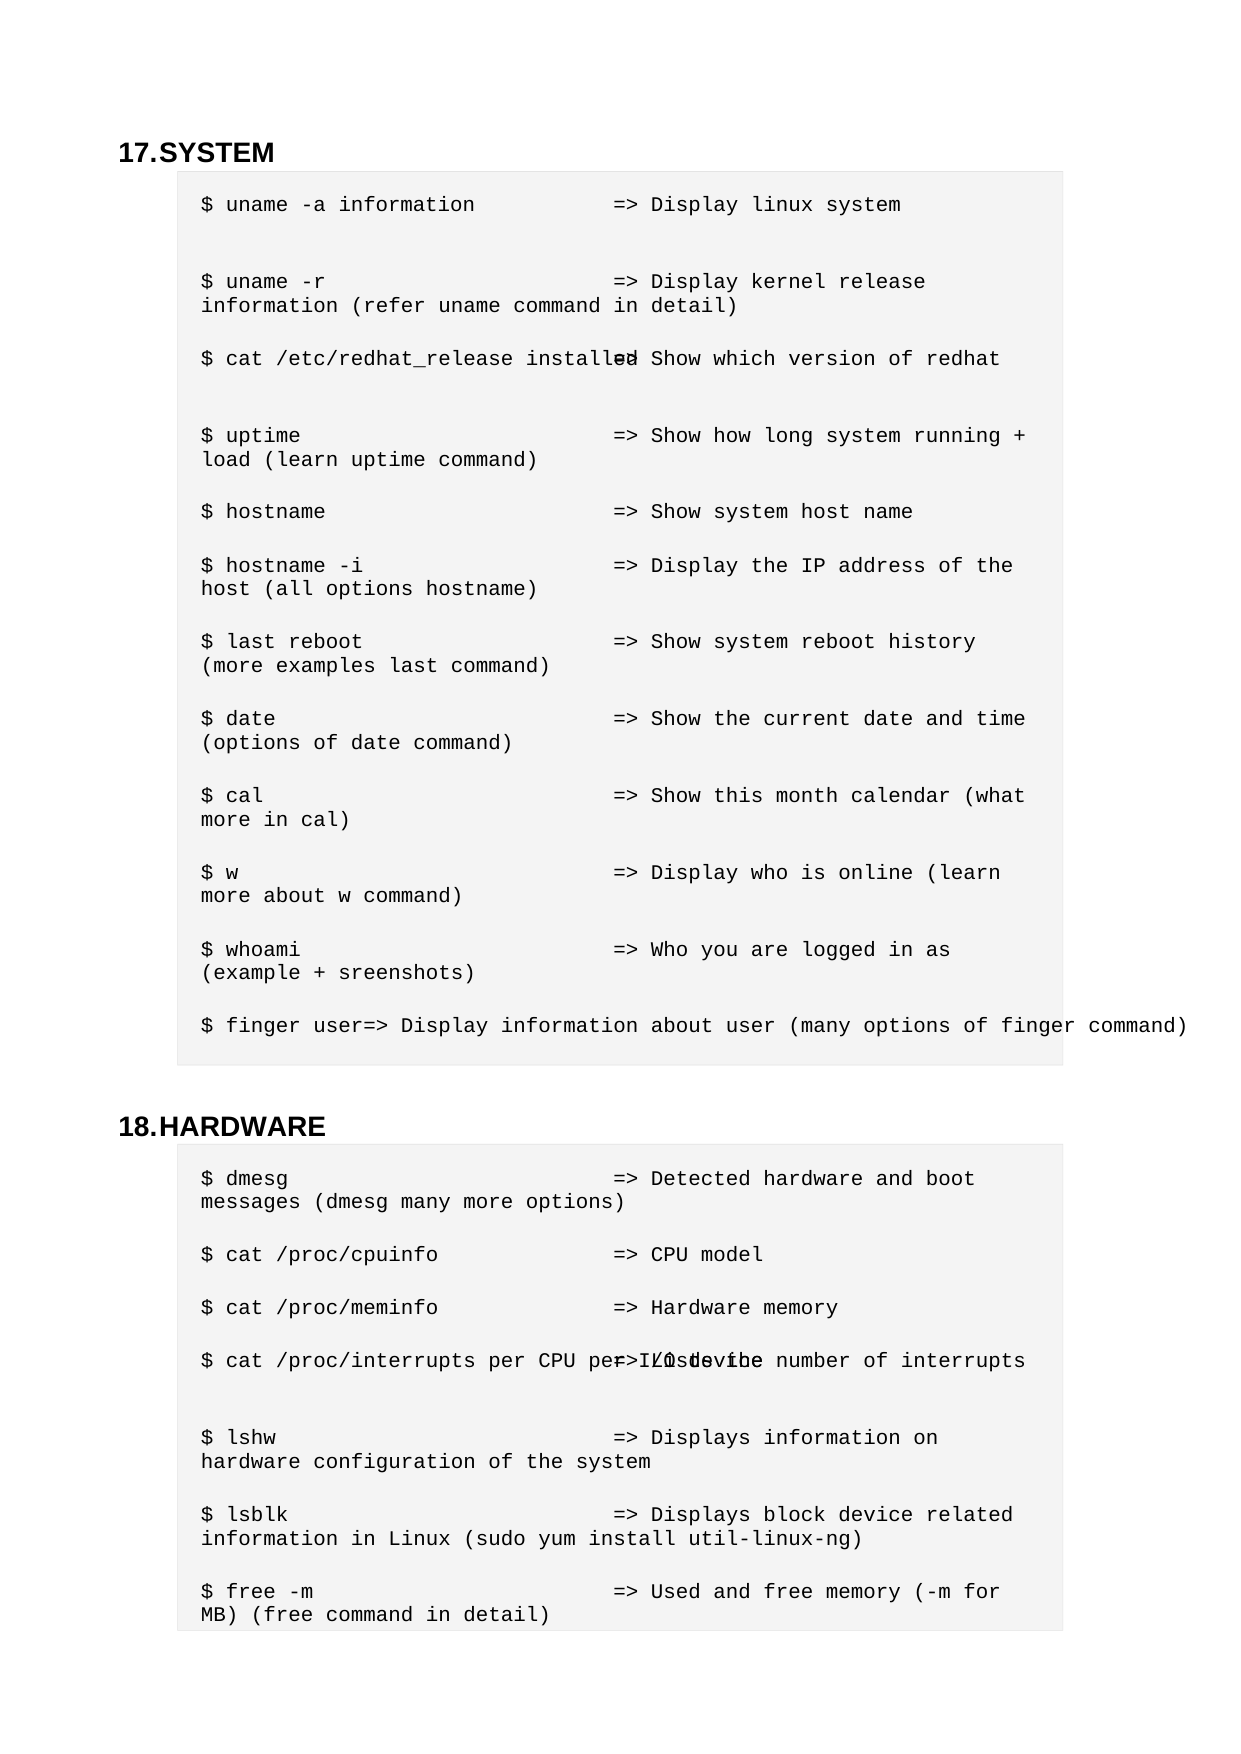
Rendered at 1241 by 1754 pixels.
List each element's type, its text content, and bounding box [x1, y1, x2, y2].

list HARDWARE [118, 1109, 1142, 1142]
list SYSTEM [118, 136, 1142, 168]
